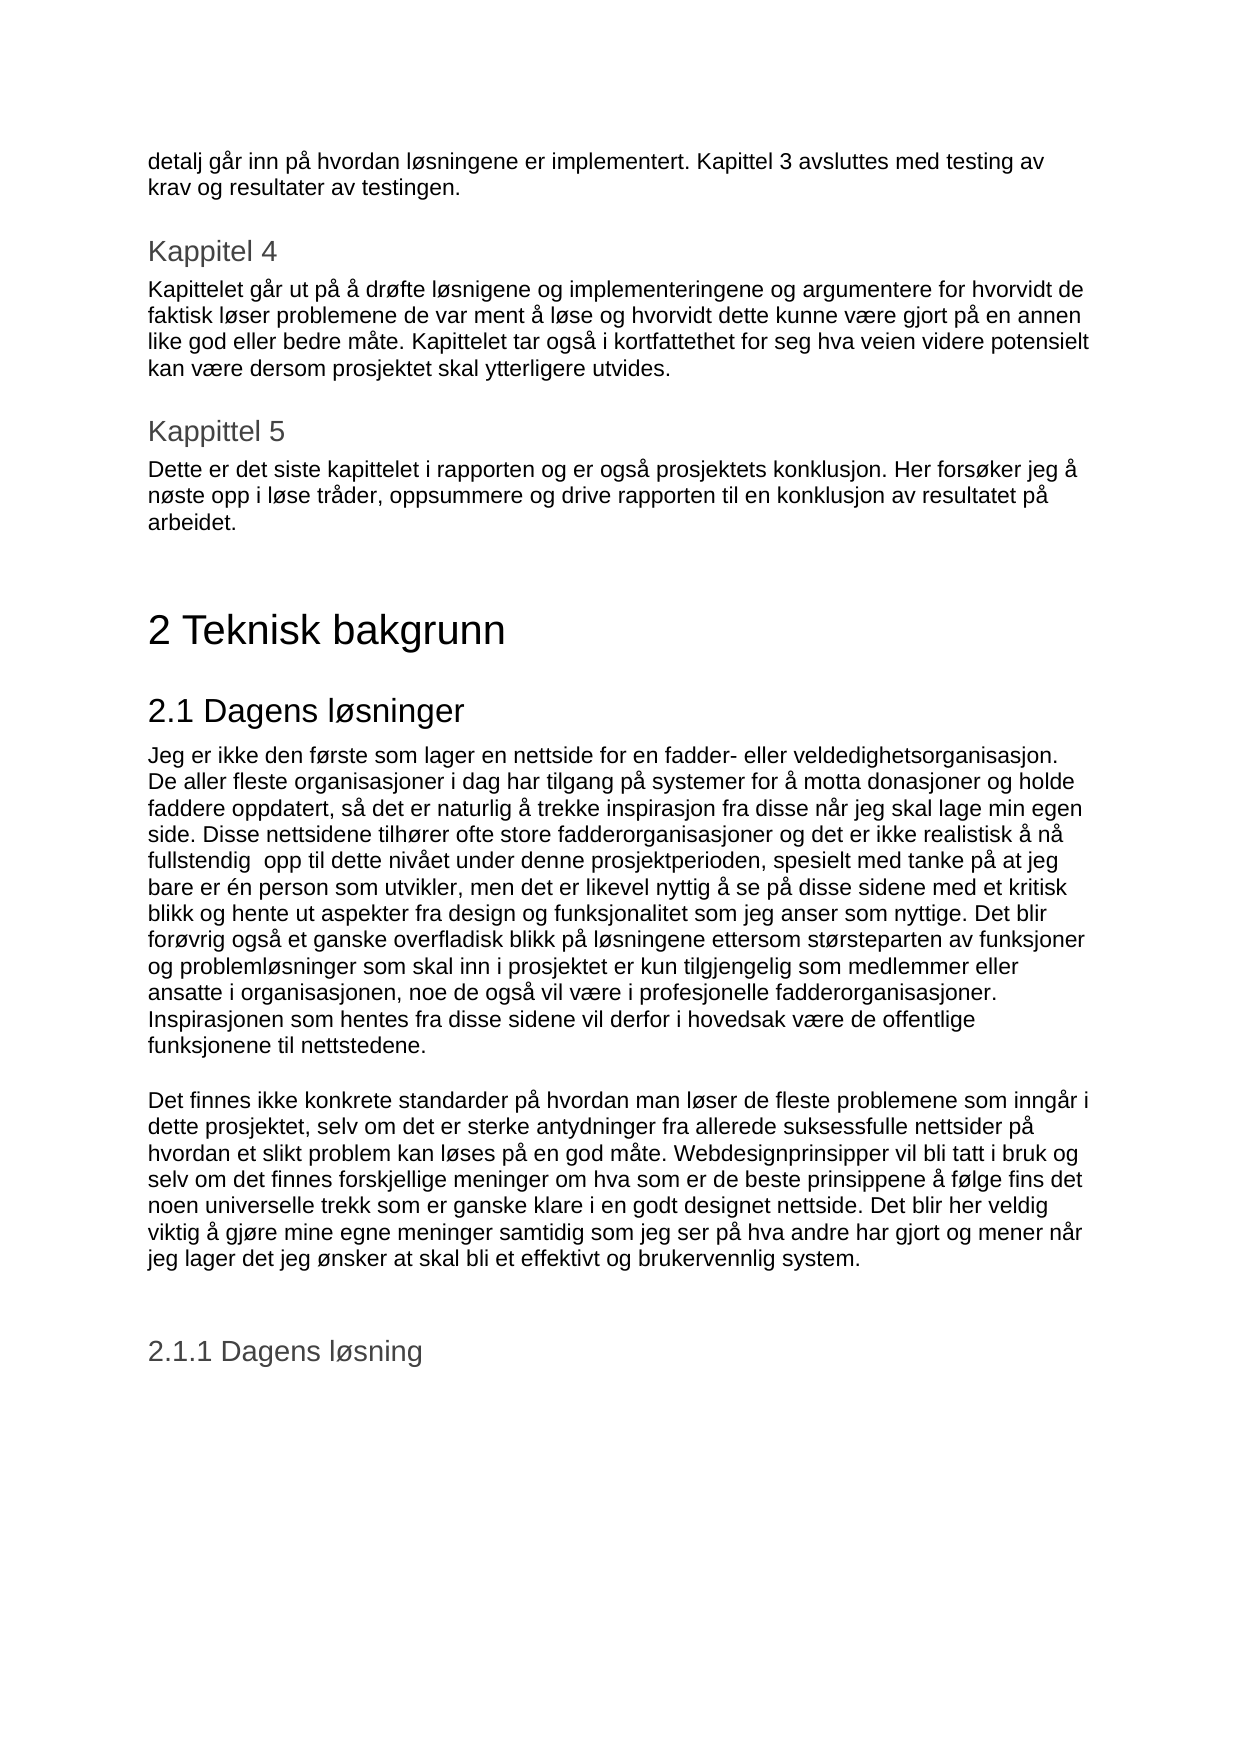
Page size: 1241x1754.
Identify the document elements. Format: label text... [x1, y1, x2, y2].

text Dette er det siste kapittelet i rapporten og er også prosjektets konklusjon. Her forsøker jeg å nøste opp i løse tråder, oppsummere og drive rapporten til en konklusjon av resultatet på arbeidet. [148, 456, 1093, 535]
text Kappitel 4 [148, 234, 1093, 267]
text 2.1 Dagens løsninger [148, 691, 1093, 729]
text 2.1.1 Dagens løsning [148, 1333, 1093, 1367]
text Kapittelet går ut på å drøfte løsnigene og implementeringene og argumentere for hvorvidt de faktisk løser problemene de var ment å løse og hvorvidt dette kunne være gjort på en annen like god eller bedre måte. Kapittelet tar også i kortfattethet for seg hva veien videre potensielt kan være dersom prosjektet skal ytterligere utvides. [148, 276, 1093, 381]
text Kappittel 5 [148, 414, 1093, 448]
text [148, 148, 1093, 200]
text Jeg er ikke den første som lager en nettside for en fadder- eller veldedighetsorganisasjon. De aller fleste organisasjoner i dag har tilgang på systemer for å motta donasjoner og holde faddere oppdatert, så det er naturlig å trekke inspirasjon fra disse når jeg skal lage min egen side. Disse nettsidene tilhører ofte store fadderorganisasjoner og det er ikke realistisk å nå fullstendig opp til dette nivået under denne prosjektperioden, spesielt med tanke på at jeg bare er én person som utvikler, men det er likevel nyttig å se på disse sidene med et kritisk blikk og hente ut aspekter fra design og funksjonalitet som jeg anser som nyttige. Det blir forøvrig også et ganske overfladisk blikk på løsningene ettersom størsteparten av funksjoner og problemløsninger som skal inn i prosjektet er kun tilgjengelig som medlemmer eller ansatte i organisasjonen, noe de også vil være i profesjonelle fadderorganisasjoner. Inspirasjonen som hentes fra disse sidene vil derfor i hovedsak være de offentlige funksjonene til nettstedene. [148, 742, 1093, 1058]
text 2 Teknisk bakgrunn [148, 606, 1093, 653]
text Det finnes ikke konkrete standarder på hvordan man løser de fleste problemene som inngår i dette prosjektet, selv om det er sterke antydninger fra allerede suksessfulle nettsider på hvordan et slikt problem kan løses på en god måte. Webdesignprinsipper vil bli tatt i bruk og selv om det finnes forskjellige meninger om hva som er de beste prinsippene å følge fins det noen universelle trekk som er ganske klare i en godt designet nettside. Det blir her veldig viktig å gjøre mine egne meninger samtidig som jeg ser på hva andre har gjort og mener når jeg lager det jeg ønsker at skal bli et effektivt og brukervennlig system. [148, 1087, 1093, 1271]
